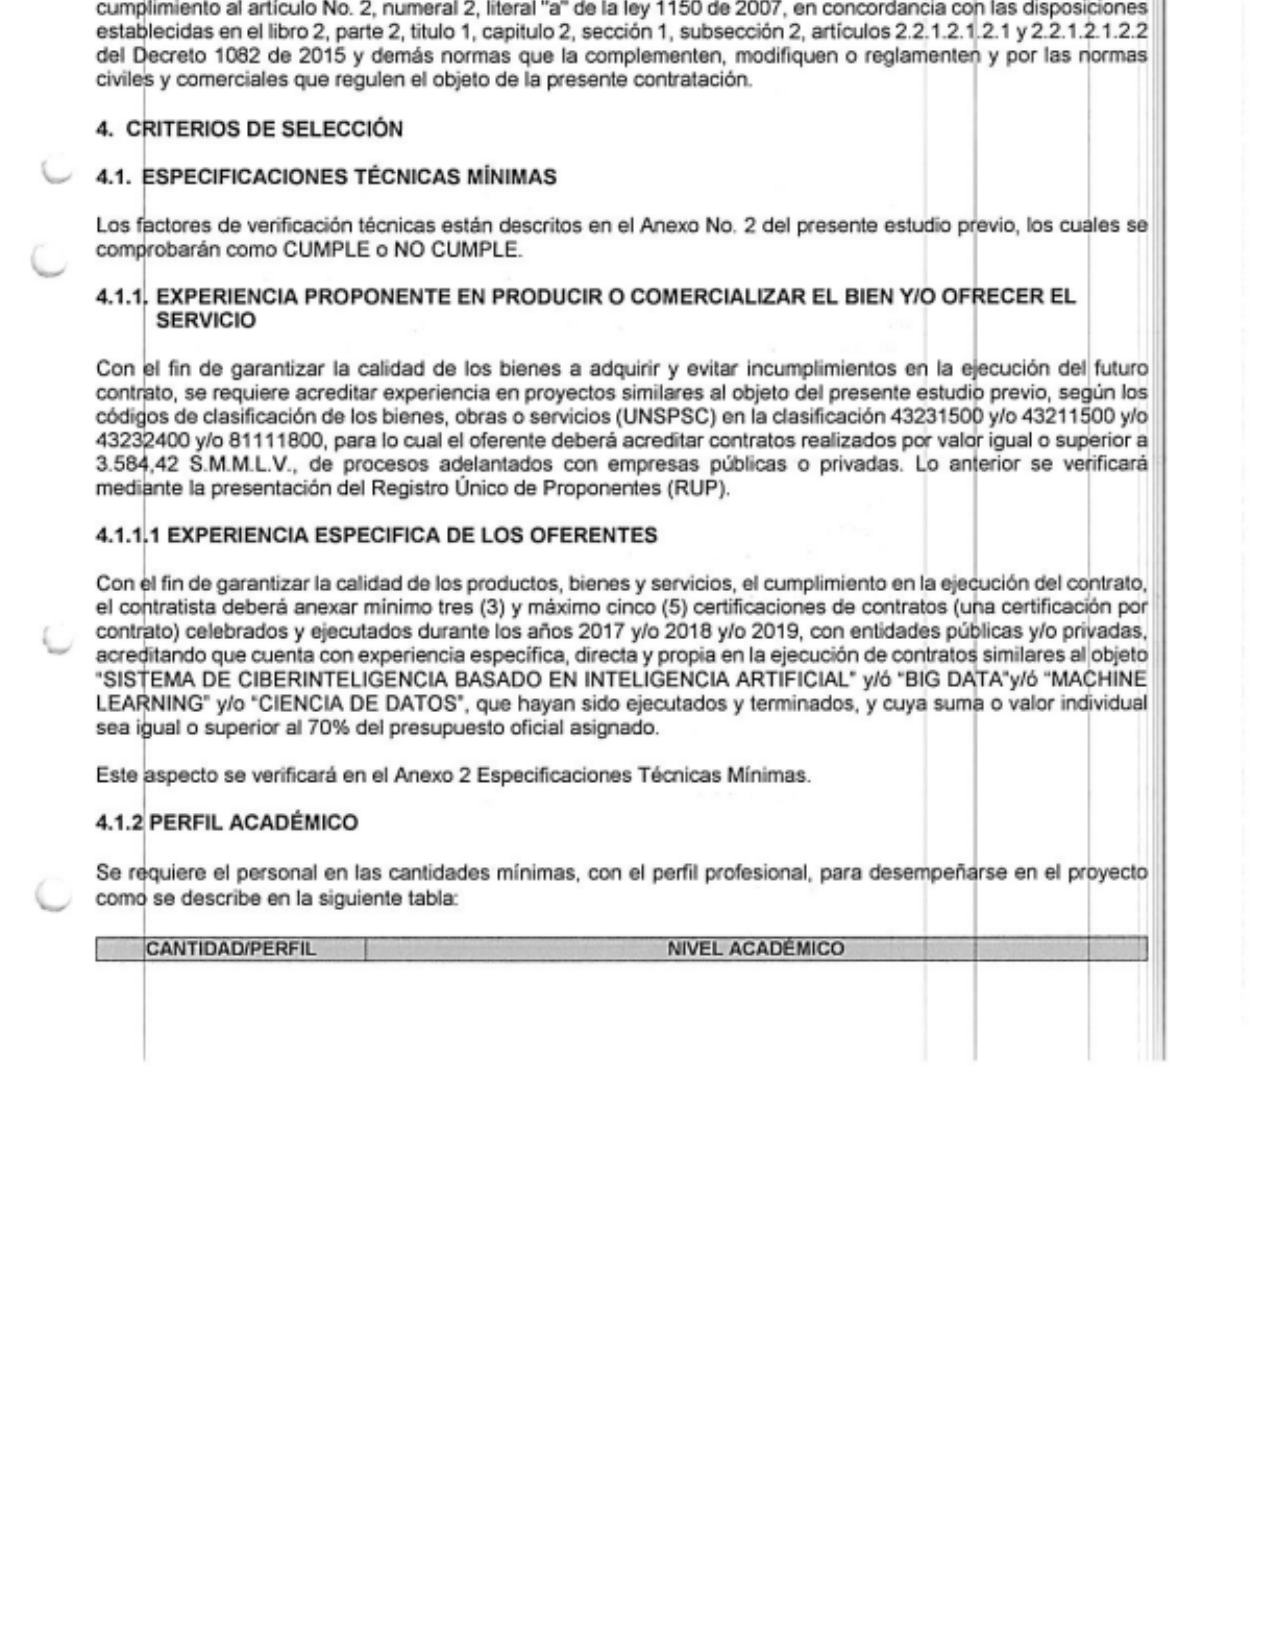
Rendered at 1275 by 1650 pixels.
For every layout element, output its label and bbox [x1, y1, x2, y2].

picture [0, 0, 1275, 1083]
